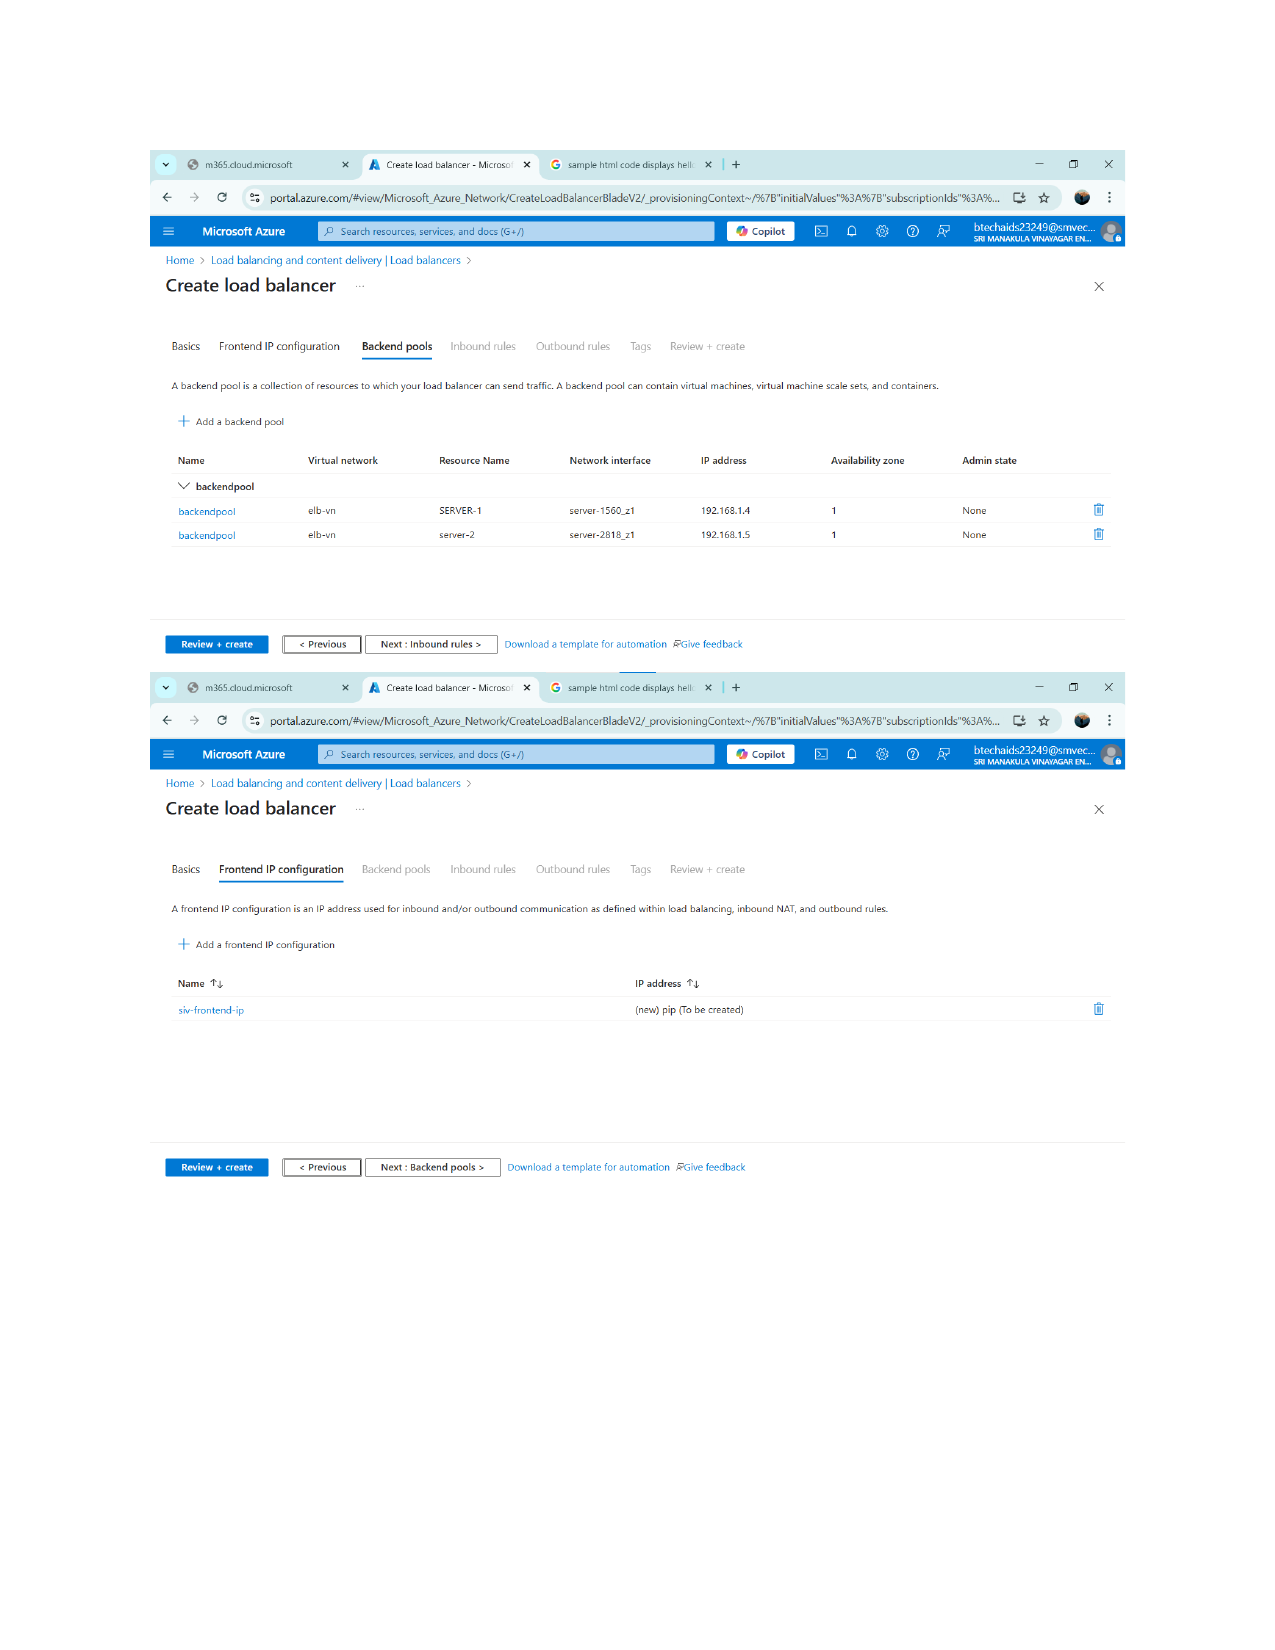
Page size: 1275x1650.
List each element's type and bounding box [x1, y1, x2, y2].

picture [150, 672, 1125, 1191]
picture [150, 150, 1125, 668]
